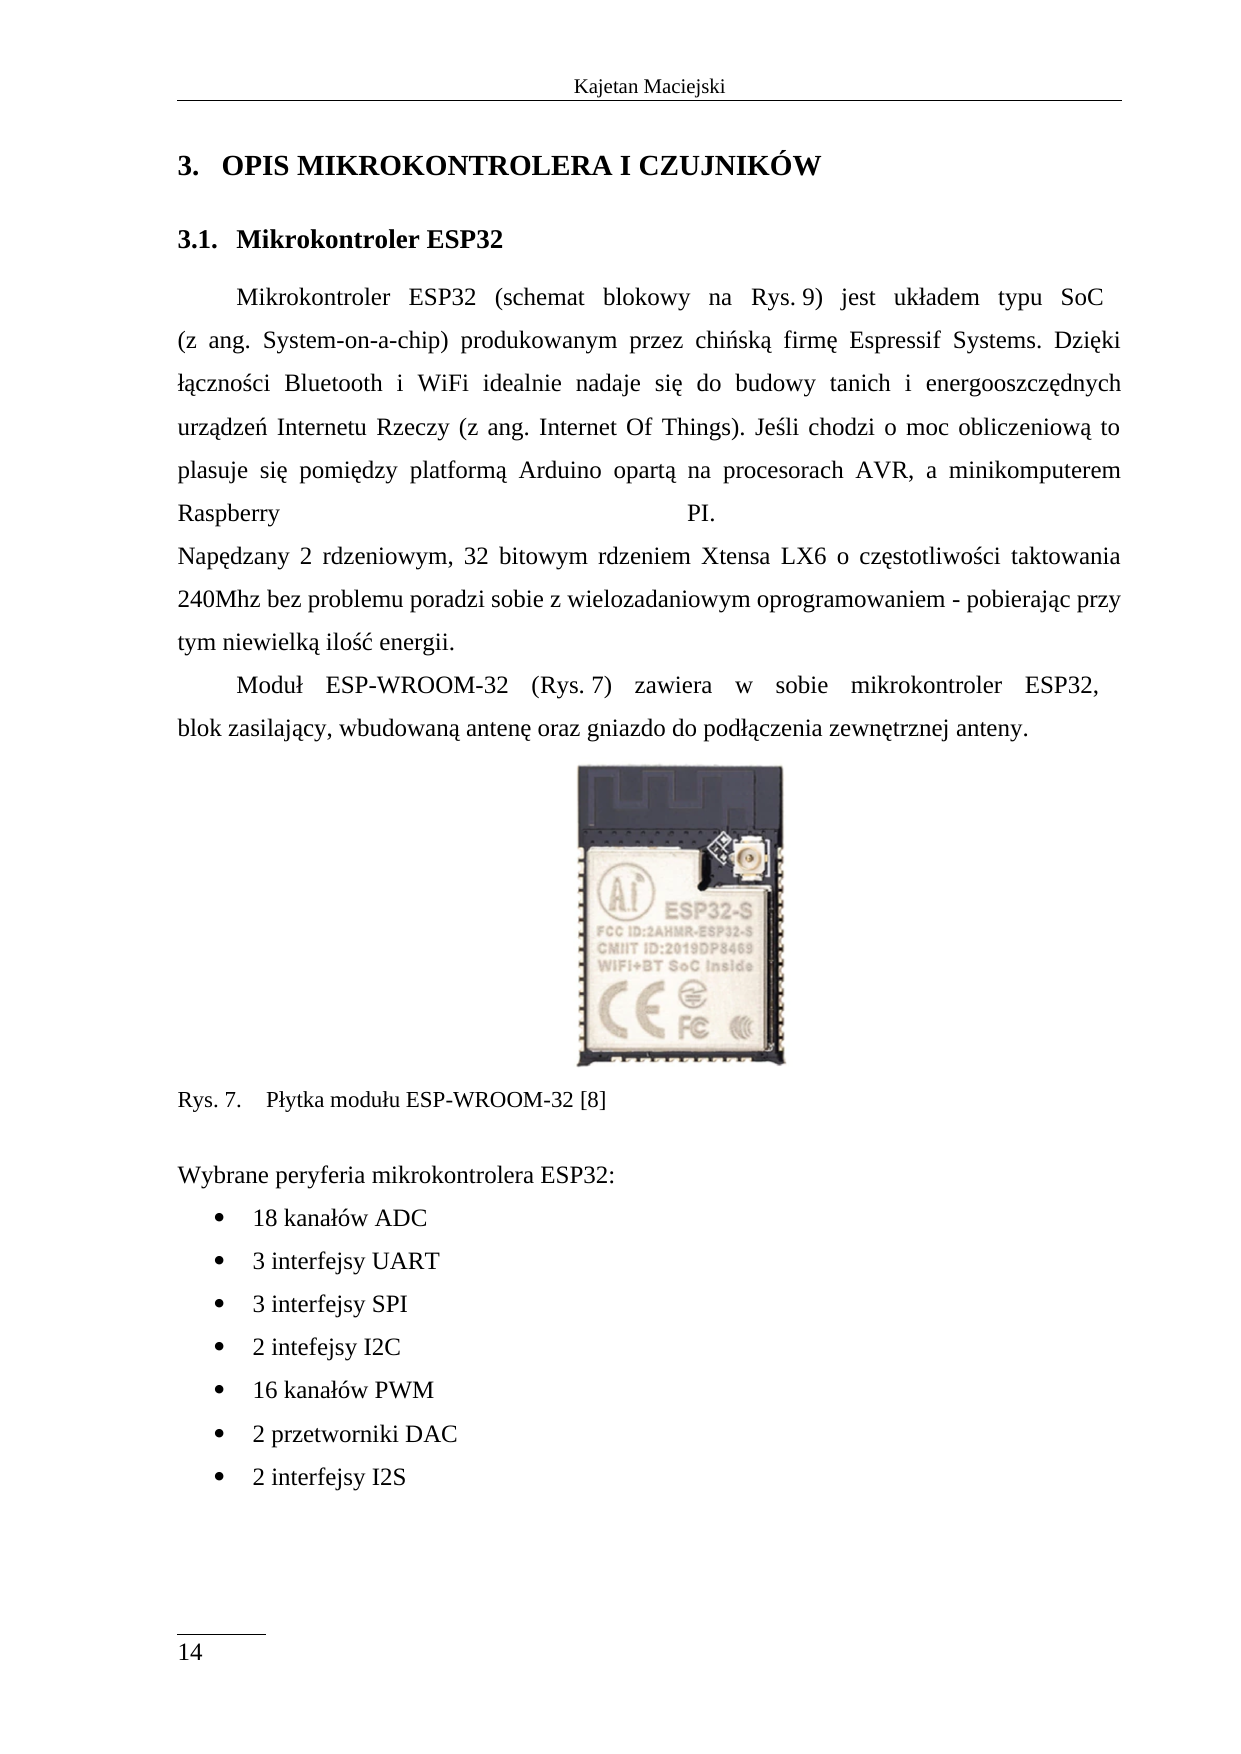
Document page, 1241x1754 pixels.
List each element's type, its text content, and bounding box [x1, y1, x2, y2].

list 18 kanałów ADC [215, 1203, 1122, 1232]
text Wybrane peryferia mikrokontrolera ESP32: [177, 1160, 1122, 1189]
list 3 interfejsy SPI [215, 1289, 1122, 1318]
text Płytka modułu ESP-WROOM-32 [8] [177, 1087, 1122, 1113]
list 3 interfejsy UART [215, 1246, 1122, 1275]
text Mikrokontroler ESP32 (schemat blokowy na rys. 9) jest układem typu SoC (z ang. System-on-a-chip) produkowanym przez chińską firmę Espressif Systems. Dzięki łączności Bluetooth i WiFi idealnie nadaje się do budowy tanich i energooszczędnych urządzeń Internetu Rzeczy (z ang. Internet Of Things). Jeśli chodzi o moc obliczeniową to plasuje się pomiędzy platformą Arduino opartą na procesorach AVR, a minikomputerem Raspberry PI. Napędzany 2 rdzeniowym, 32 bitowym rdzeniem Xtensa LX6 o częstotliwości taktowania 240Mhz bez problemu poradzi sobie z wielozadaniowym oprogramowaniem - pobierając przy tym niewielką ilość energii. [177, 282, 1122, 656]
subtitle OPIS MIKROKONTROLERA I CZUJNIKÓW [177, 148, 1122, 181]
subtitle Mikrokontroler ESP32 [177, 223, 1122, 254]
text Moduł ESP-WROOM-32 (rys. 7) zawiera w sobie mikrokontroler ESP32, blok zasilający, wbudowaną antenę oraz gniazdo do podłączenia zewnętrznej anteny. [177, 670, 1122, 742]
list 2 interfejsy I2S [215, 1462, 1122, 1491]
picture [565, 756, 793, 1073]
list 2 intefejsy I2C [215, 1332, 1122, 1361]
list 16 kanałów PWM [215, 1376, 1122, 1404]
list 2 przetworniki DAC [215, 1419, 1122, 1447]
